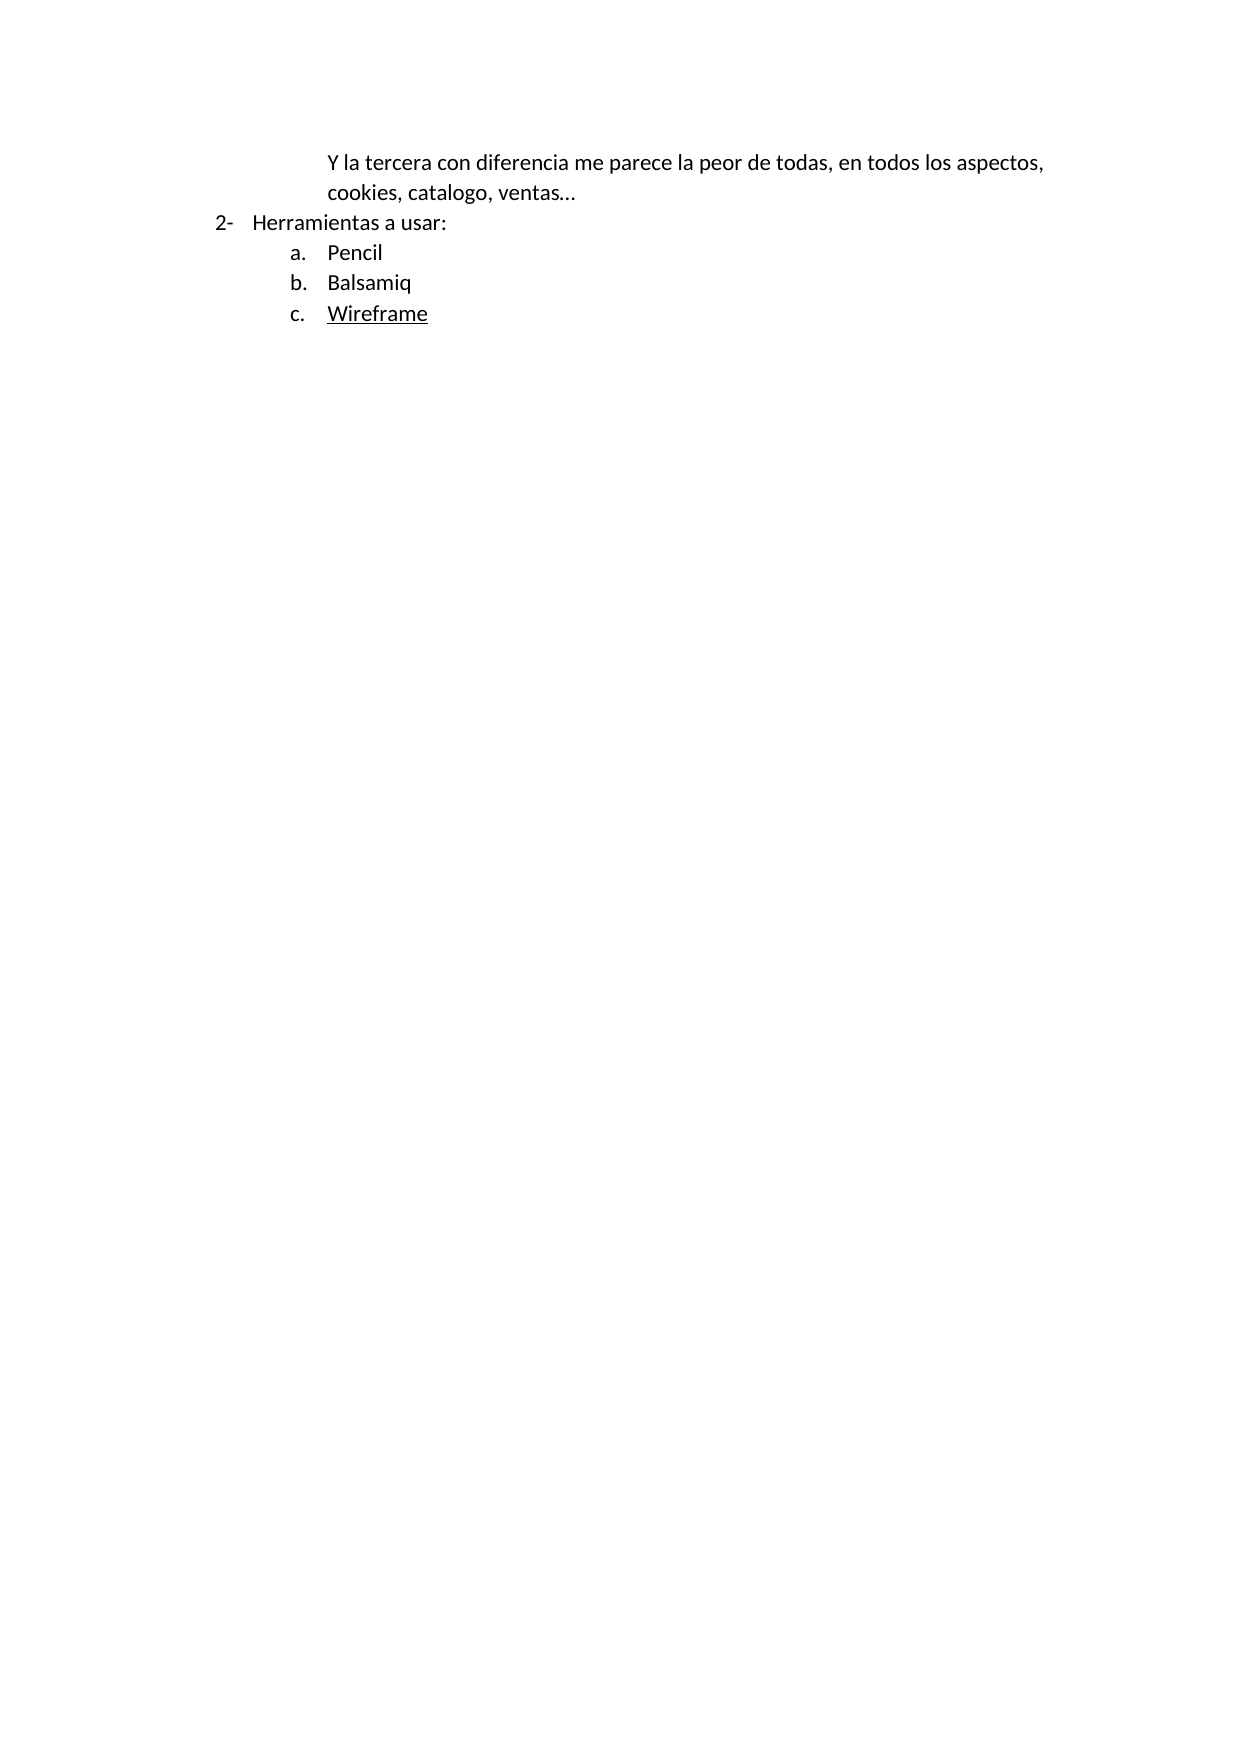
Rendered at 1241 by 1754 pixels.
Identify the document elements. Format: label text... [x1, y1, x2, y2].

list Herramientas a usar: [215, 208, 1063, 236]
list Pencil [290, 238, 1063, 266]
list Y la tercera con diferencia me parece la peor de todas, en todos los aspectos, cookies, catalogo, ventas… [327, 148, 1063, 206]
list Balsamiq [290, 268, 1063, 296]
list Wireframe [290, 299, 1063, 327]
